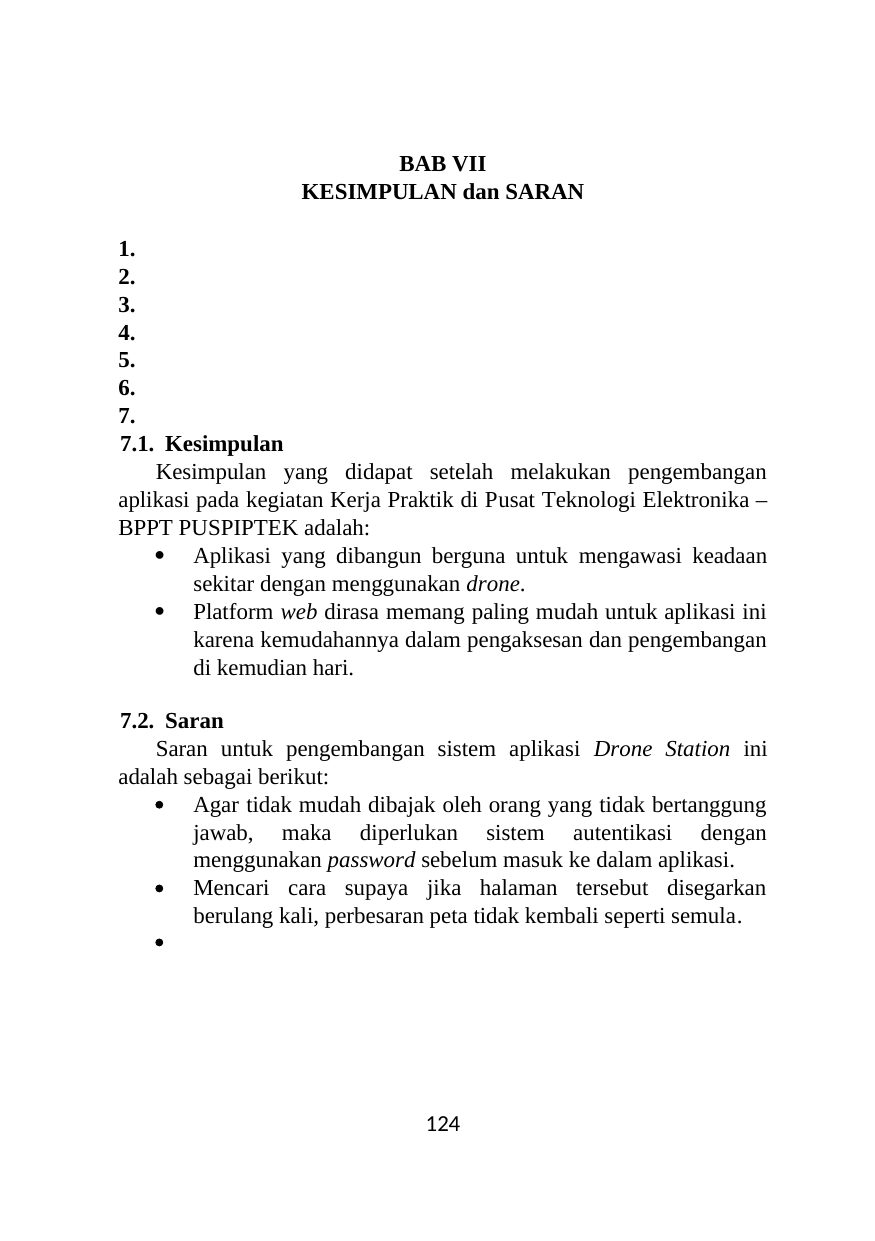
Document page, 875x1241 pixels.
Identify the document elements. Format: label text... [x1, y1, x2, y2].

list Saran [120, 707, 767, 733]
text KESIMPULAN dan SARAN [118, 178, 767, 205]
list Platform web dirasa memang paling mudah untuk aplikasi ini karena kemudahannya dalam pengaksesan dan pengembangan di kemudian hari. [156, 598, 767, 680]
text Kesimpulan yang didapat setelah melakukan pengembangan aplikasi pada kegiatan Kerja Praktik di Pusat Teknologi Elektronika – BPPT PUSPIPTEK adalah: [118, 458, 767, 540]
text Saran untuk pengembangan sistem aplikasi Drone Station ini adalah sebagai berikut: [118, 735, 767, 789]
list Agar tidak mudah dibajak oleh orang yang tidak bertanggung jawab, maka diperlukan sistem autentikasi dengan menggunakan password sebelum masuk ke dalam aplikasi. [156, 791, 767, 873]
list Aplikasi yang dibangun berguna untuk mengawasi keadaan sekitar dengan menggunakan drone. [156, 542, 767, 596]
list Kesimpulan [120, 430, 767, 457]
list Mencari cara supaya jika halaman tersebut disegarkan berulang kali, perbesaran peta tidak kembali seperti semula. [156, 874, 767, 929]
text BAB VII [118, 150, 767, 176]
